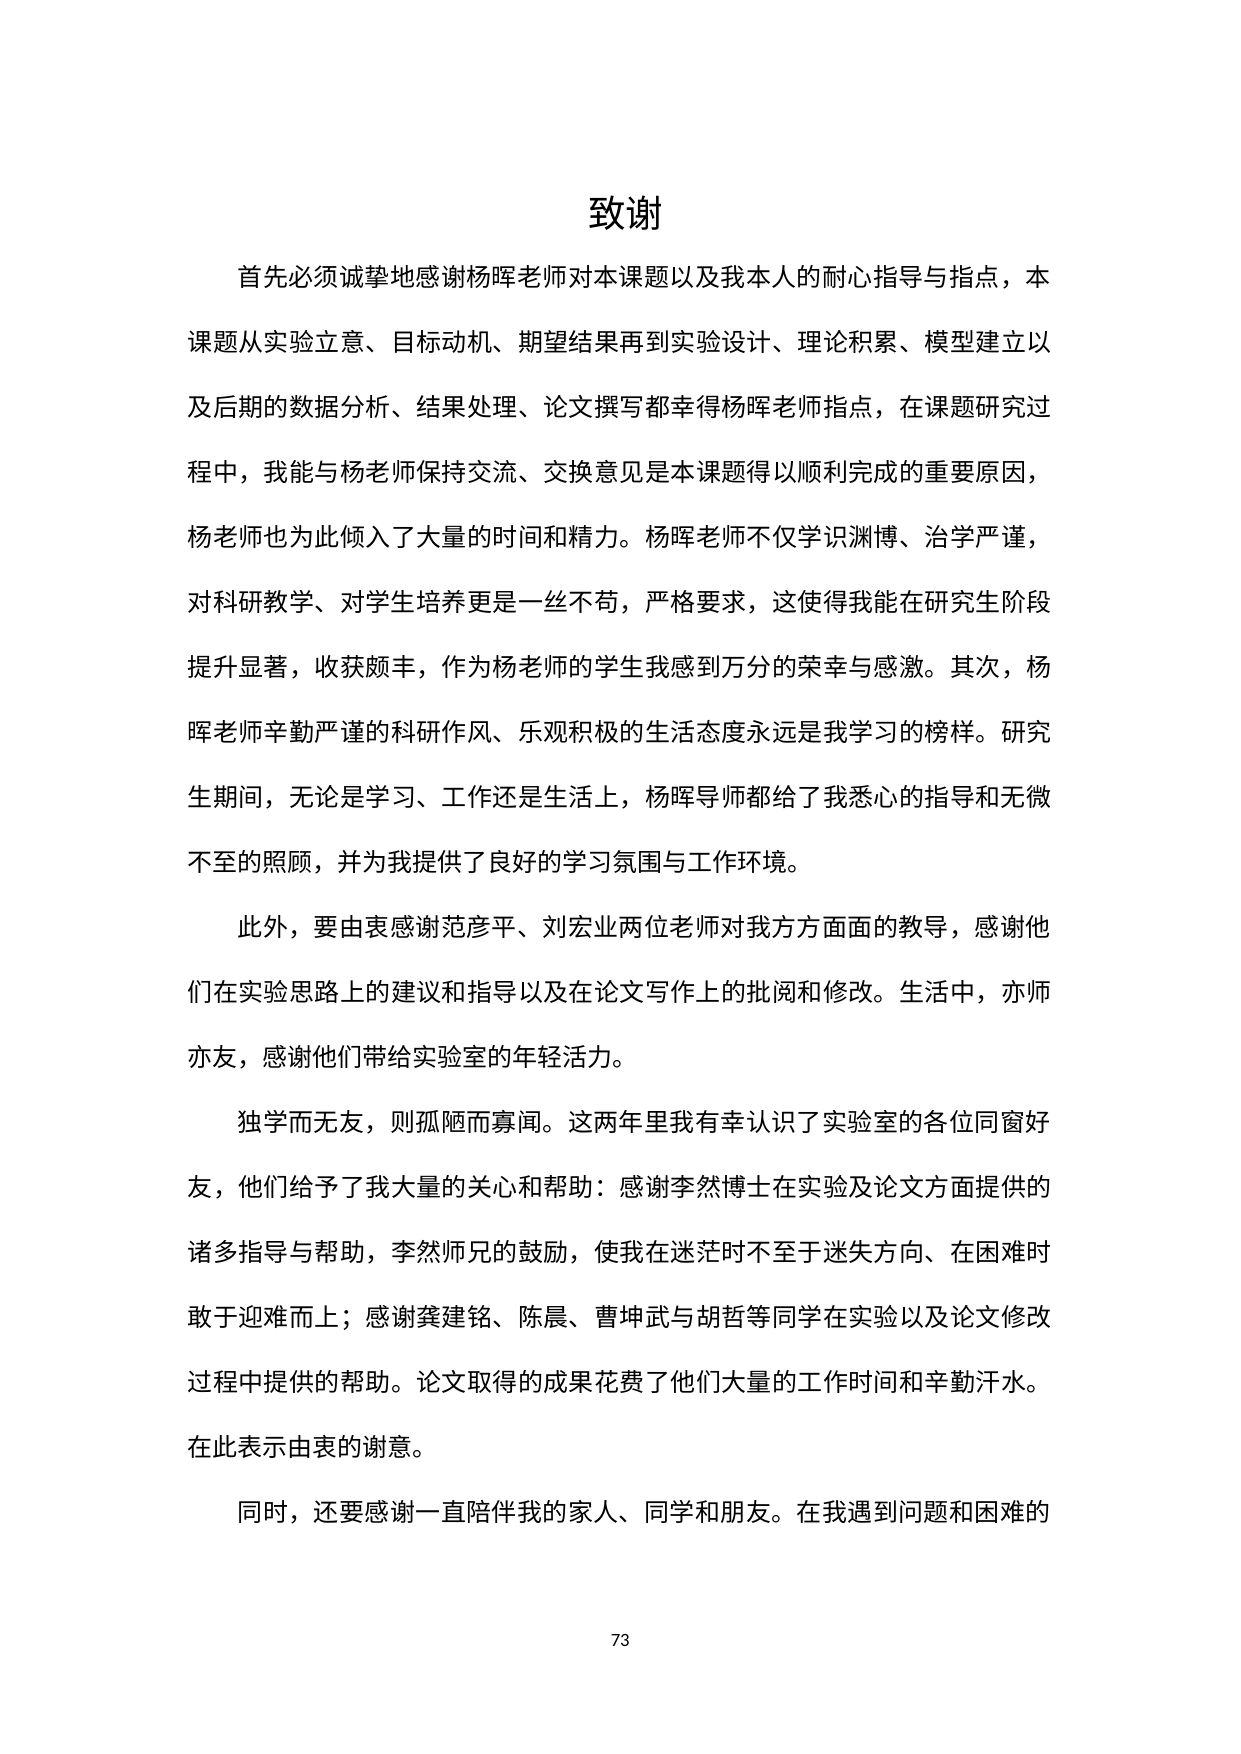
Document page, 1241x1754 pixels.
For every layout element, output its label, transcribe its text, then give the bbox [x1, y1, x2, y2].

text 此外，要由衷感谢范彦平、刘宏业两位老师对我方方面面的教导，感谢他们在实验思路上的建议和指导以及在论文写作上的批阅和修改。生活中，亦师亦友，感谢他们带给实验室的年轻活力。 [187, 893, 1053, 1088]
text 致谢 [198, 178, 1053, 243]
text 独学而无友，则孤陋而寡闻。这两年里我有幸认识了实验室的各位同窗好友，他们给予了我大量的关心和帮助：感谢李然博士在实验及论文方面提供的诸多指导与帮助，李然师兄的鼓励，使我在迷茫时不至于迷失方向、在困难时敢于迎难而上；感谢龚建铭、陈晨、曹坤武与胡哲等同学在实验以及论文修改过程中提供的帮助。论文取得的成果花费了他们大量的工作时间和辛勤汗水。在此表示由衷的谢意。 [187, 1088, 1053, 1478]
text 首先必须诚挚地感谢杨晖老师对本课题以及我本人的耐心指导与指点，本课题从实验立意、目标动机、期望结果再到实验设计、理论积累、模型建立以及后期的数据分析、结果处理、论文撰写都幸得杨晖老师指点，在课题研究过程中，我能与杨老师保持交流、交换意见是本课题得以顺利完成的重要原因，杨老师也为此倾入了大量的时间和精力。杨晖老师不仅学识渊博、治学严谨，对科研教学、对学生培养更是一丝不苟，严格要求，这使得我能在研究生阶段提升显著，收获颇丰，作为杨老师的学生我感到万分的荣幸与感激。其次，杨晖老师辛勤严谨的科研作风、乐观积极的生活态度永远是我学习的榜样。研究生期间，无论是学习、工作还是生活上，杨晖导师都给了我悉心的指导和无微不至的照顾，并为我提供了良好的学习氛围与工作环境。 [187, 243, 1053, 893]
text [187, 1478, 1053, 1543]
